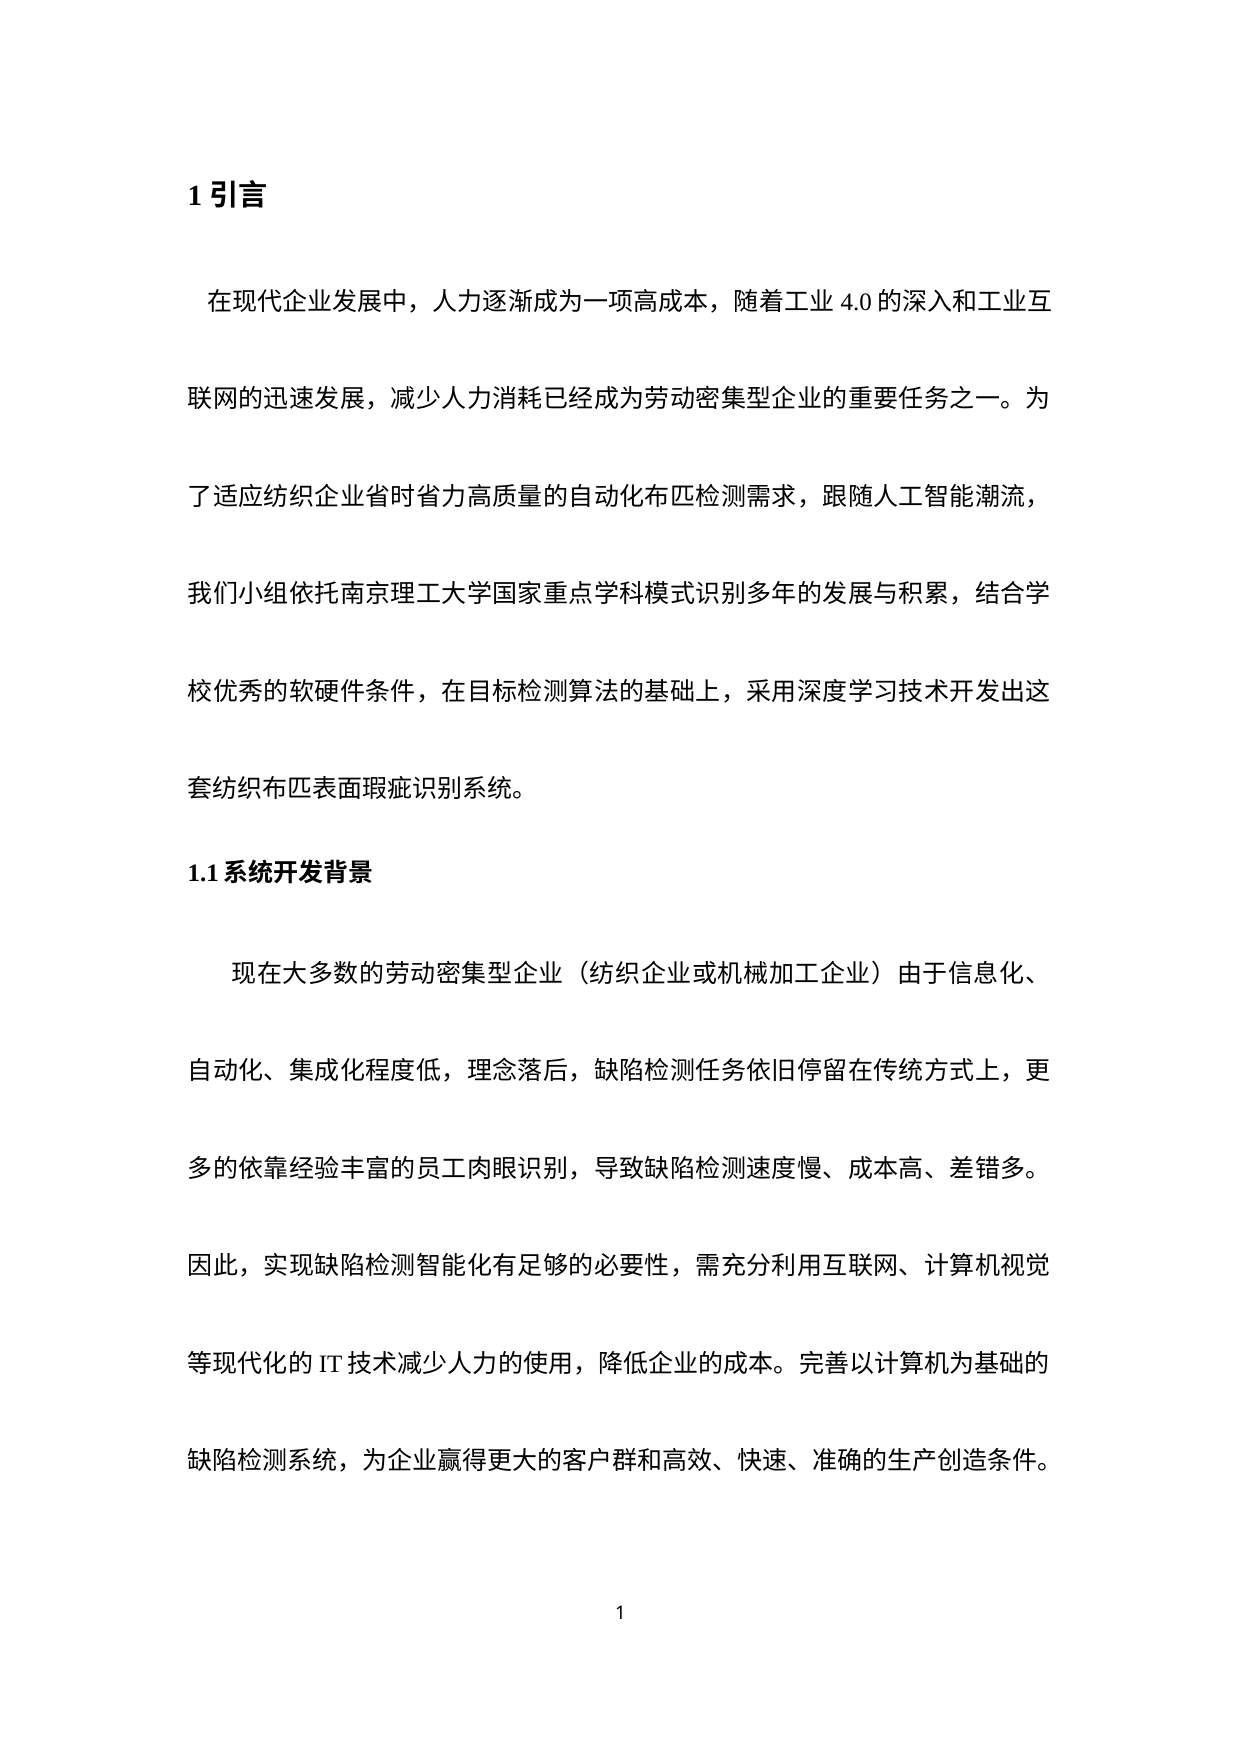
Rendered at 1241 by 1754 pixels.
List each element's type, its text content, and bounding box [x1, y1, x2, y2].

text 在现代企业发展中，人力逐渐成为一项高成本，随着工业4.0的深入和工业互联网的迅速发展，减少人力消耗已经成为劳动密集型企业的重要任务之一。为了适应纺织企业省时省力高质量的自动化布匹检测需求，跟随人工智能潮流，我们小组依托南京理工大学国家重点学科模式识别多年的发展与积累，结合学校优秀的软硬件条件，在目标检测算法的基础上，采用深度学习技术开发出这套纺织布匹表面瑕疵识别系统。 [187, 267, 1053, 819]
text 1 引言 [187, 160, 1053, 225]
text 现在大多数的劳动密集型企业（纺织企业或机械加工企业）由于信息化、自动化、集成化程度低，理念落后，缺陷检测任务依旧停留在传统方式上，更多的依靠经验丰富的员工肉眼识别，导致缺陷检测速度慢、成本高、差错多。因此，实现缺陷检测智能化有足够的必要性，需充分利用互联网、计算机视觉等现代化的IT技术减少人力的使用，降低企业的成本。完善以计算机为基础的缺陷检测系统，为企业赢得更大的客户群和高效、快速、准确的生产创造条件。 [187, 939, 1053, 1491]
text 1.1系统开发背景 [187, 838, 1053, 903]
